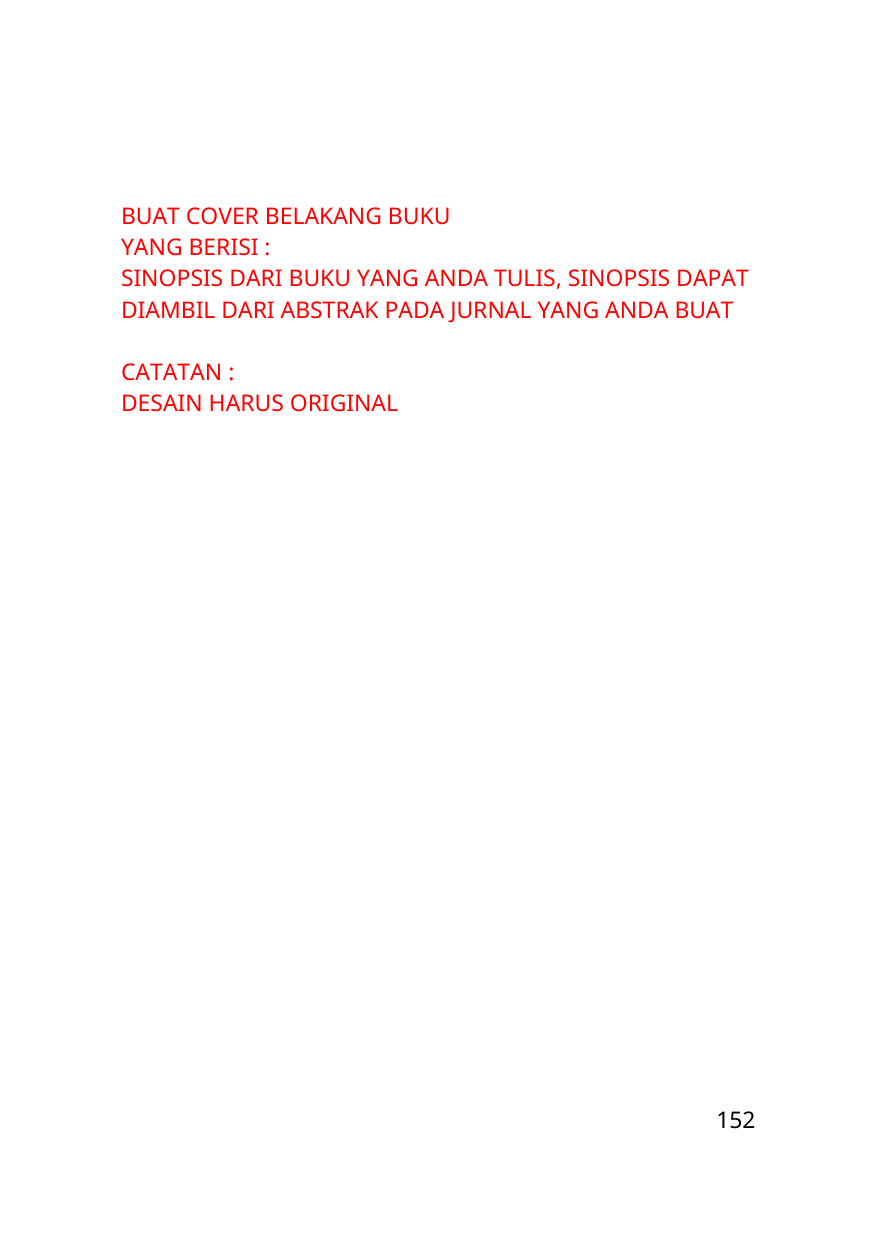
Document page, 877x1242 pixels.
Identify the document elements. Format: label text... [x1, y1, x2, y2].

text YANG BERISI : [121, 231, 755, 262]
text CATATAN : [121, 356, 755, 387]
text SINOPSIS DARI BUKU YANG ANDA TULIS, SINOPSIS DAPAT DIAMBIL DARI ABSTRAK PADA JURNAL YANG ANDA BUAT [121, 262, 755, 325]
text BUAT COVER BELAKANG BUKU [121, 200, 755, 231]
text DESAIN HARUS ORIGINAL [121, 387, 755, 419]
